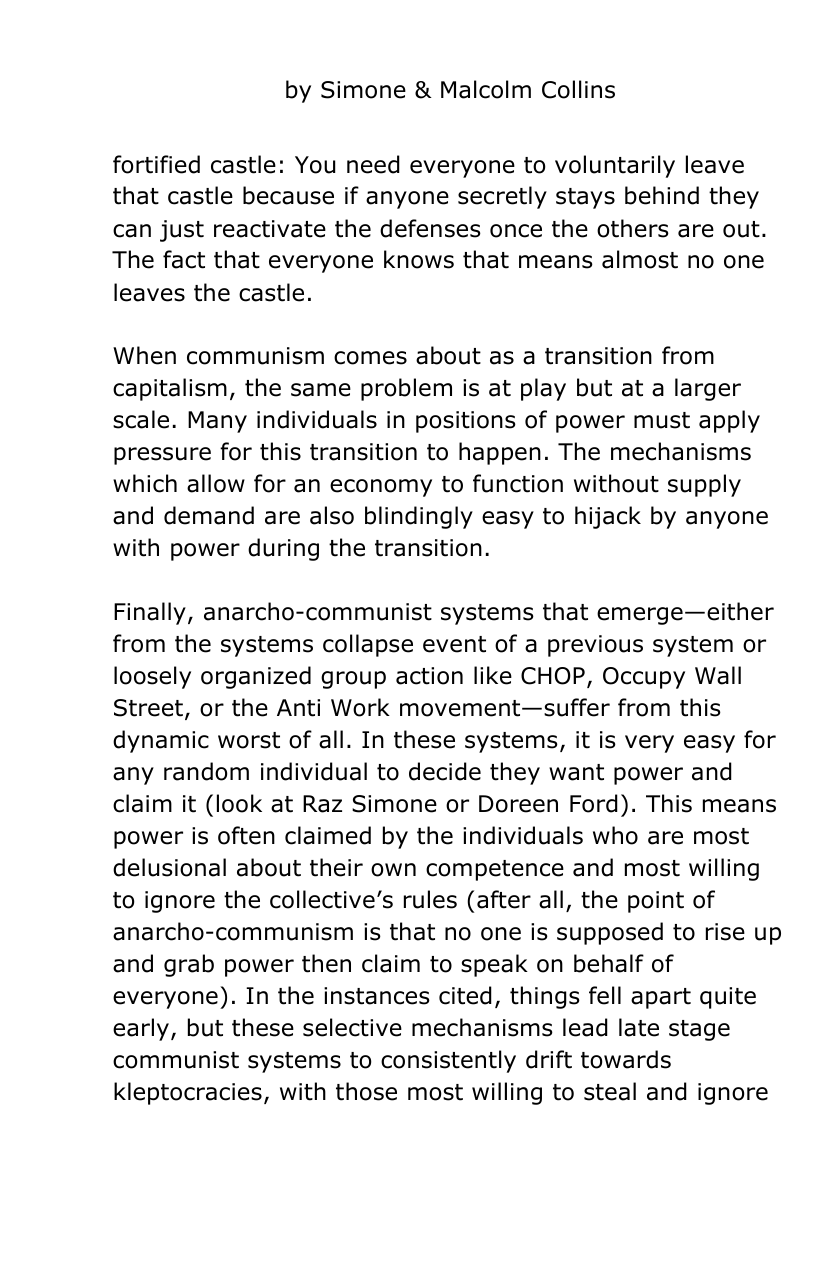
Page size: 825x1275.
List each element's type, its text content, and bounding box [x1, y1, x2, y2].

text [112, 598, 787, 1105]
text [112, 150, 787, 306]
text When communism comes about as a transition from capitalism, the same problem is at play but at a larger scale. Many individuals in positions of power must apply pressure for this transition to happen. The mechanisms which allow for an economy to function without supply and demand are also blindingly easy to hijack by anyone with power during the transition. [112, 342, 787, 562]
